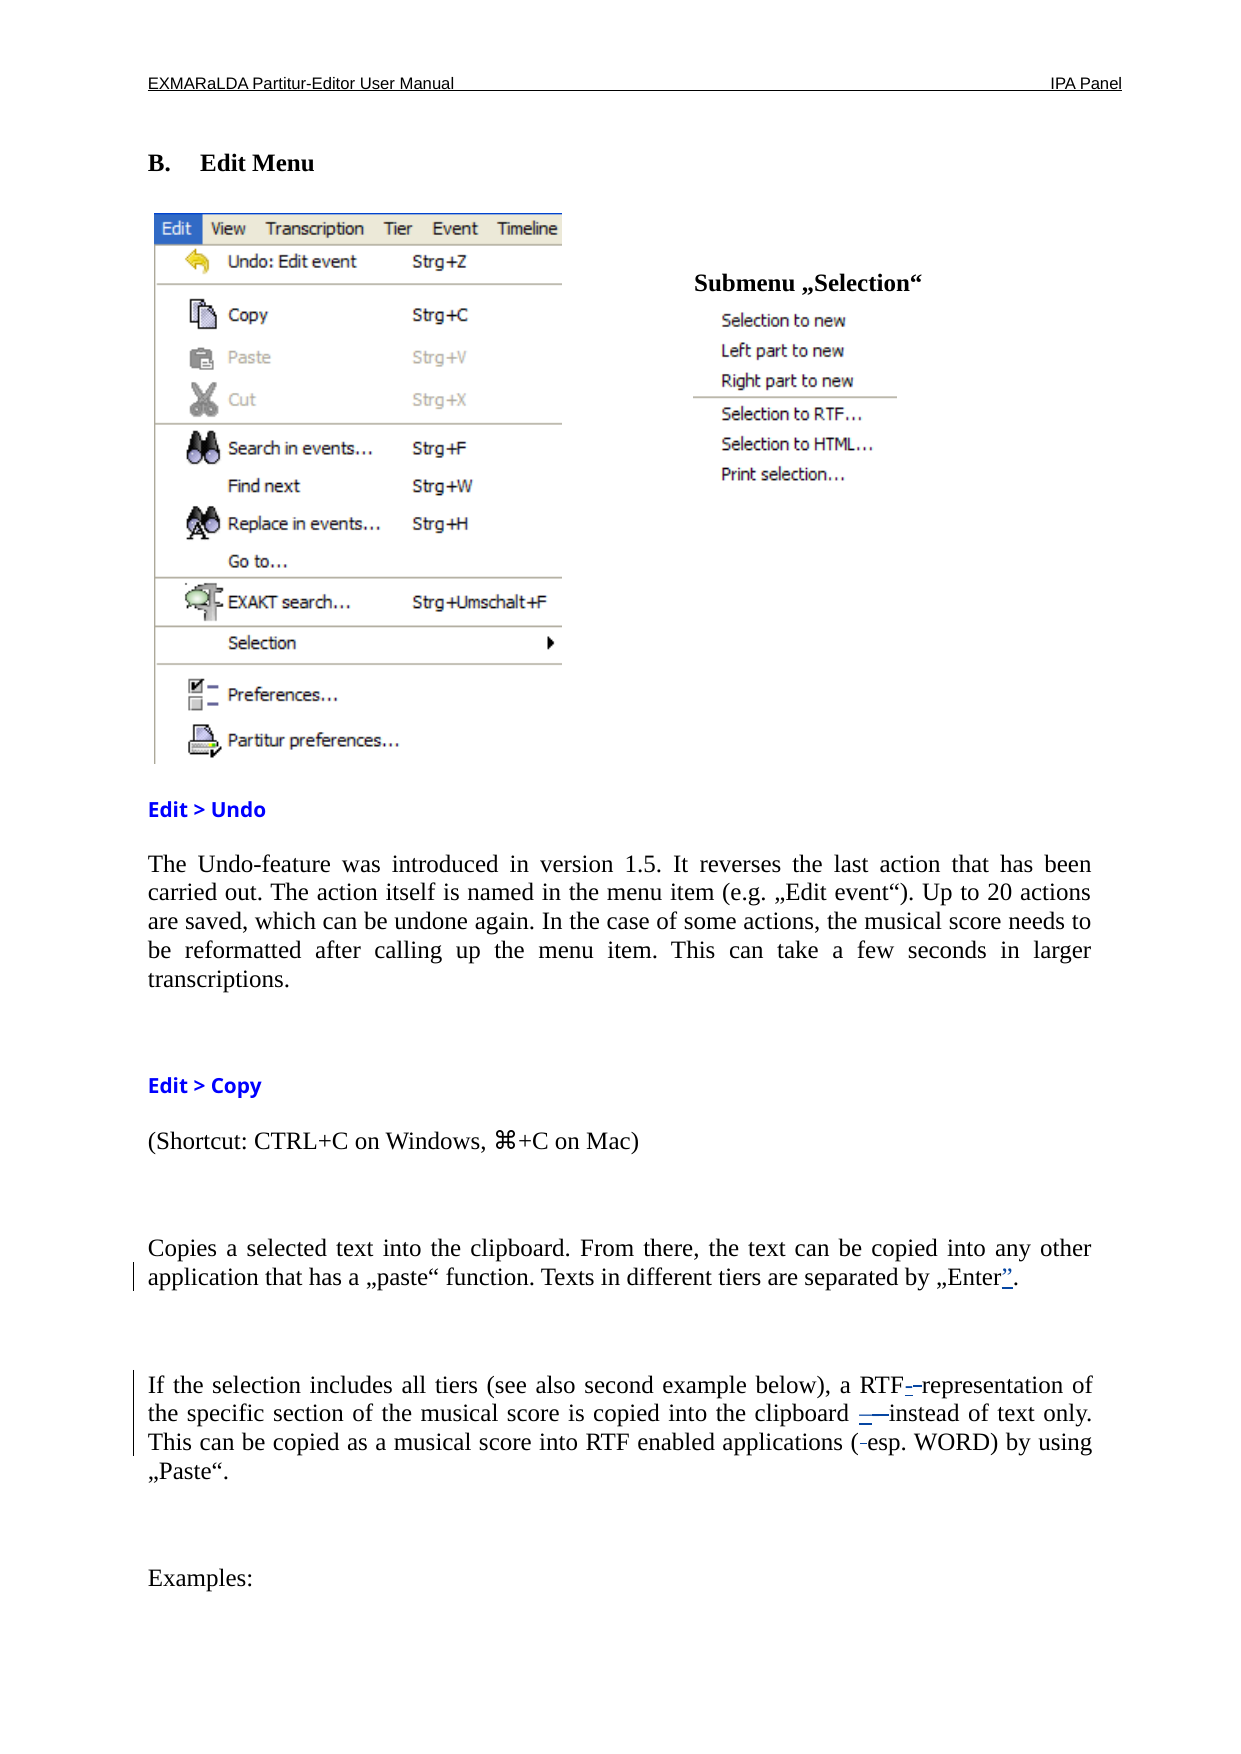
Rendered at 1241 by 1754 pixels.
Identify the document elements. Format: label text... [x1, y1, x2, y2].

text Examples: [148, 1563, 1093, 1592]
table_header Submenu „Selection“ [636, 189, 1107, 783]
picture [154, 213, 562, 764]
table_header [148, 189, 636, 783]
text Copies a selected text into the clipboard. From there, the text can be copied into any other application that has a „paste“ function. Texts in different tiers are separated by „Enter. [148, 1233, 1093, 1291]
text The Undo-feature was introduced in version 1.5. It reverses the last action that has been carried out. The action itself is named in the menu item (e.g. „Edit event“). Up to 20 actions are saved, which can be undone again. In the case of some actions, the musical score needs to be reformatted after calling up the menu item. This can take a few seconds in larger transcriptions. [148, 849, 1093, 992]
picture [693, 308, 897, 487]
subtitle Edit > Undo [148, 795, 1093, 824]
text (Shortcut: CTRL+C on Windows, ⌘+C on Mac) [148, 1124, 1093, 1155]
text If the selection includes all tiers (see also second example below), a RTFrepresentation of the specific section of the musical score is copied into the clipboard instead of text only. This can be copied as a musical score into RTF enabled applications (esp. WORD) by using „Paste“. [148, 1370, 1093, 1485]
subtitle Edit > Copy [148, 1071, 1093, 1099]
subtitle Edit Menu [148, 148, 1093, 176]
